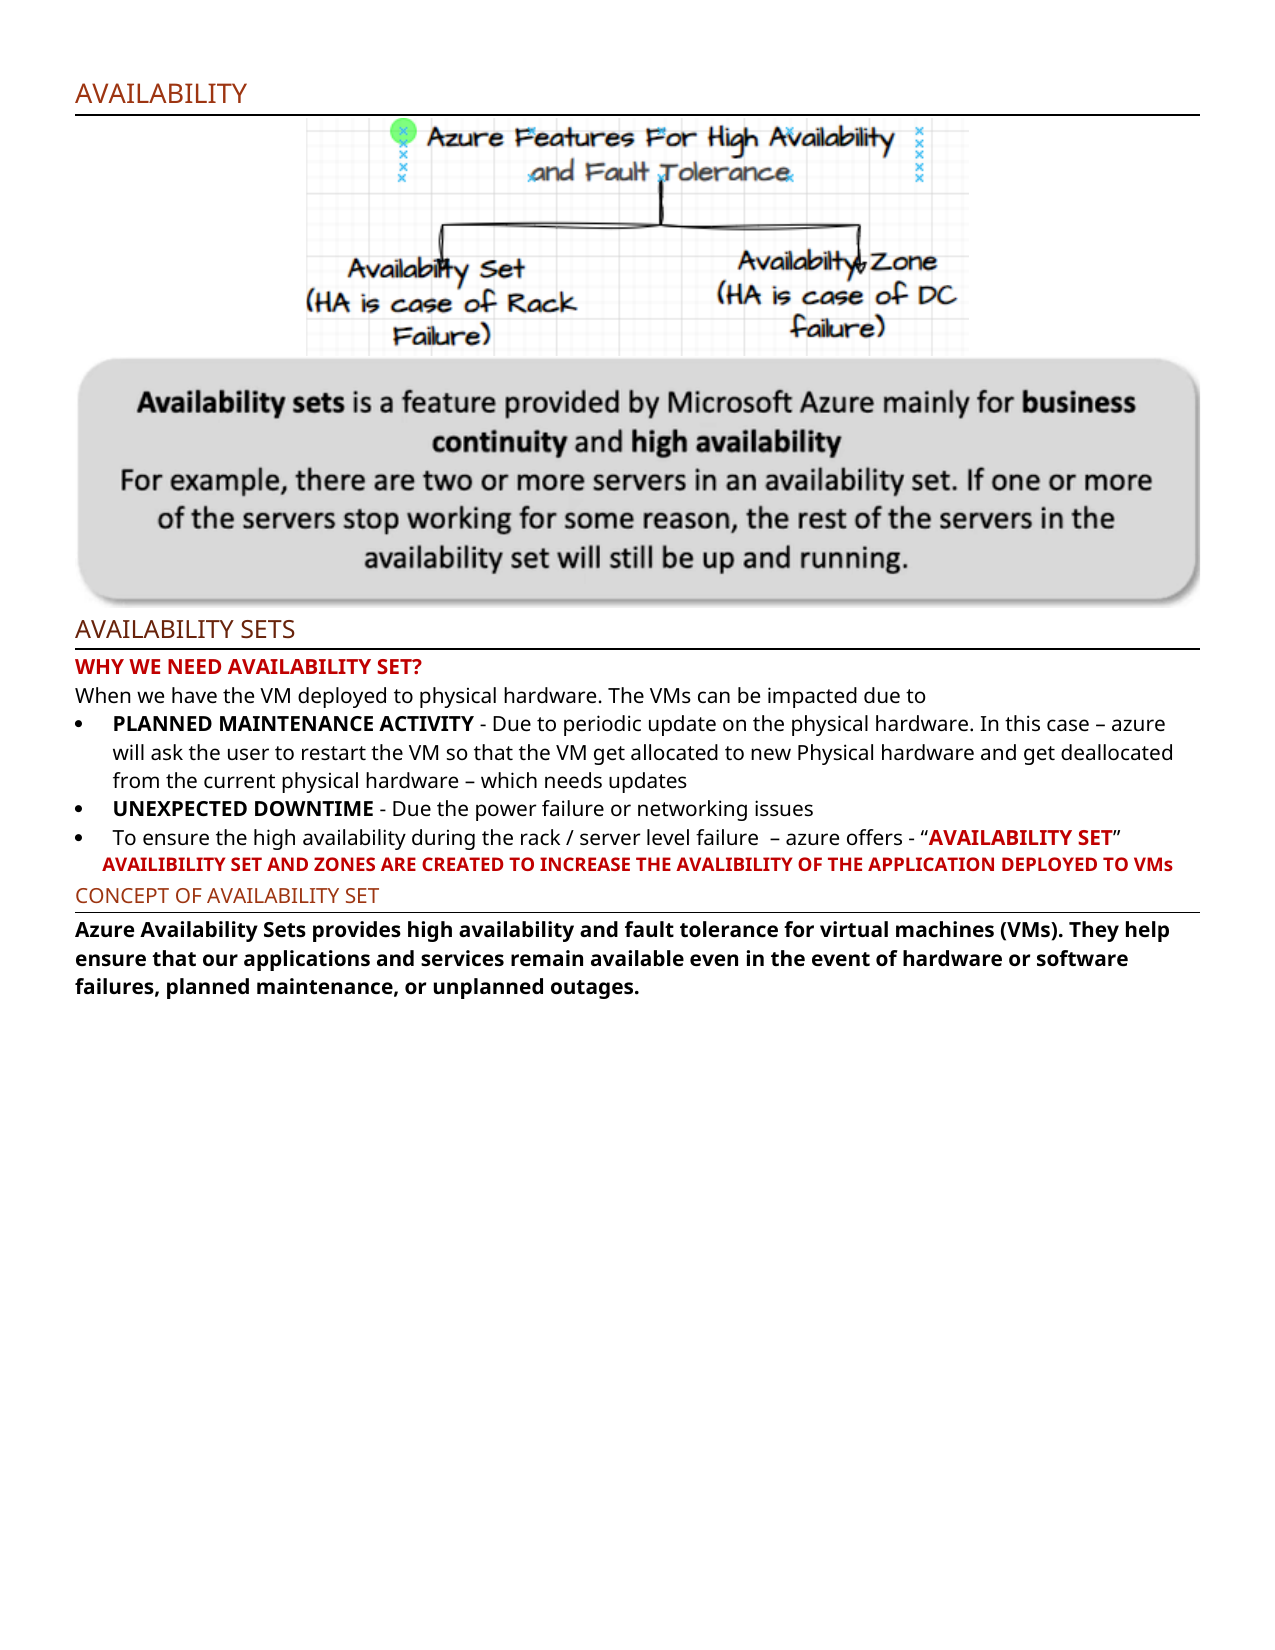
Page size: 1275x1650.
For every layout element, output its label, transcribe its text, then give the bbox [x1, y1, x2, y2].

subtitle CONCEPT OF AVAILABILITY SET [75, 881, 1200, 912]
text AVAILIBILITY SET AND ZONES ARE CREATED TO INCREASE THE AVALIBILITY OF THE APPLICATION DEPLOYED TO VMs [75, 851, 1200, 877]
picture [75, 118, 1200, 608]
subtitle AVAILABILITY SETS [75, 612, 1200, 648]
list UNEXPECTED DOWNTIME - Due the power failure or networking issues [75, 794, 1200, 823]
subtitle AVAILABILITY [75, 75, 1200, 114]
text Azure Availability Sets provides high availability and fault tolerance for virtual machines (VMs). They help ensure that our applications and services remain available even in the event of hardware or software failures, planned maintenance, or unplanned outages. [75, 915, 1200, 1001]
list PLANNED MAINTENANCE ACTIVITY - Due to periodic update on the physical hardware. In this case – azure will ask the user to restart the VM so that the VM get allocated to new Physical hardware and get deallocated from the current physical hardware – which needs updates [75, 709, 1200, 794]
text When we have the VM deployed to physical hardware. The VMs can be impacted due to [75, 681, 1200, 709]
list To ensure the high availability during the rack / server level failure – azure offers - “AVAILABILITY SET” [75, 823, 1200, 851]
text WHY WE NEED AVAILABILITY SET? [75, 652, 1200, 681]
